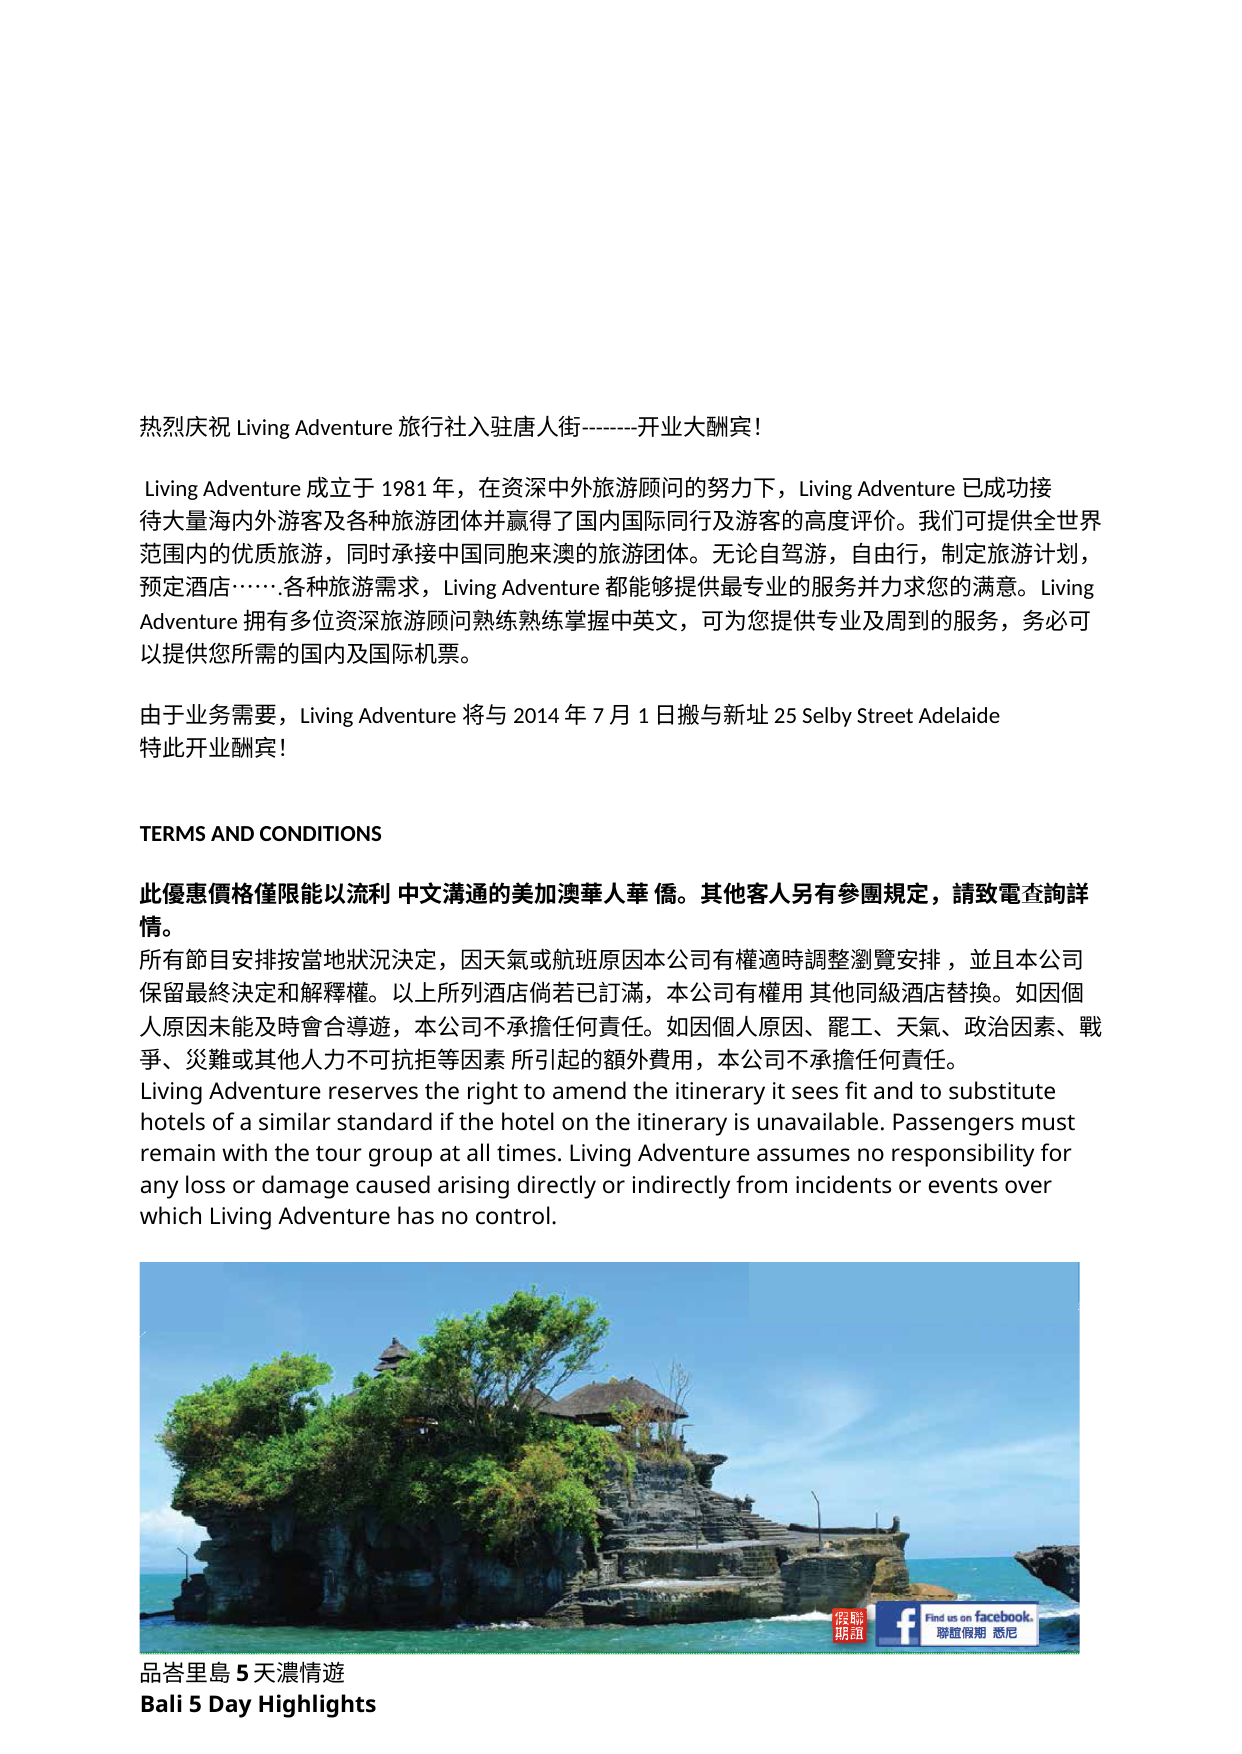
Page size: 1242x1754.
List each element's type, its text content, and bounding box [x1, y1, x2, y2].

text Bali 5 Day Highlights [139, 1688, 1104, 1719]
picture [139, 1262, 1080, 1655]
text Living Adventure reserves the right to amend the itinerary it sees fit and to substitute hotels of a similar standard if the hotel on the itinerary is unavailable. Passengers must remain with the tour group at all times. Living Adventure assumes no responsibility for any loss or damage caused arising directly or indirectly from incidents or events over which Living Adventure has no control. [139, 1075, 1104, 1231]
text 待大量海内外游客及各种旅游团体并赢得了国内国际同行及游客的高度评价。我们可提供全世界 [139, 503, 1104, 536]
text 热烈庆祝 Living Adventure 旅行社入驻唐人街--------开业大酬宾！ [139, 408, 1104, 442]
text 所有節目安排按當地狀況決定，因天氣或航班原因本公司有權適時調整瀏覽安排 ，並且本公司保留最終決定和解釋權。以上所列酒店倘若已訂滿，本公司有權用 其他同級酒店替換。如因個人原因未能及時會合導遊，本公司不承擔任何責任。如因個人原因、罷工、天氣、政治因素、戰爭、災難或其他人力不可抗拒等因素 所引起的額外費用，本公司不承擔任何責任。 [139, 942, 1104, 1075]
text Living Adventure 成立于 1981 年，在资深中外旅游顾问的努力下，Living Adventure 已成功接 [139, 469, 1104, 503]
text 预定酒店…….各种旅游需求，Living Adventure 都能够提供最专业的服务并力求您的满意。Living [139, 569, 1104, 602]
text 由于业务需要，Living Adventure 将与 2014 年 7 月 1 日搬与新址 25 Selby Street Adelaide [139, 697, 1104, 730]
text 以提供您所需的国内及国际机票。 [139, 636, 1104, 669]
text 品峇里島5天濃情遊 [139, 1655, 1104, 1688]
text 范围内的优质旅游，同时承接中国同胞来澳的旅游团体。无论自驾游，自由行，制定旅游计划， [139, 536, 1104, 569]
text 特此开业酬宾！ [139, 730, 1104, 791]
text Adventure 拥有多位资深旅游顾问熟练熟练掌握中英文，可为您提供专业及周到的服务，务必可 [139, 602, 1104, 636]
text 此優惠價格僅限能以流利 中文溝通的美加澳華人華 僑。其他客人另有參團規定，請致電查詢詳情。 [139, 876, 1104, 942]
text TERMS AND CONDITIONS [139, 819, 1104, 847]
